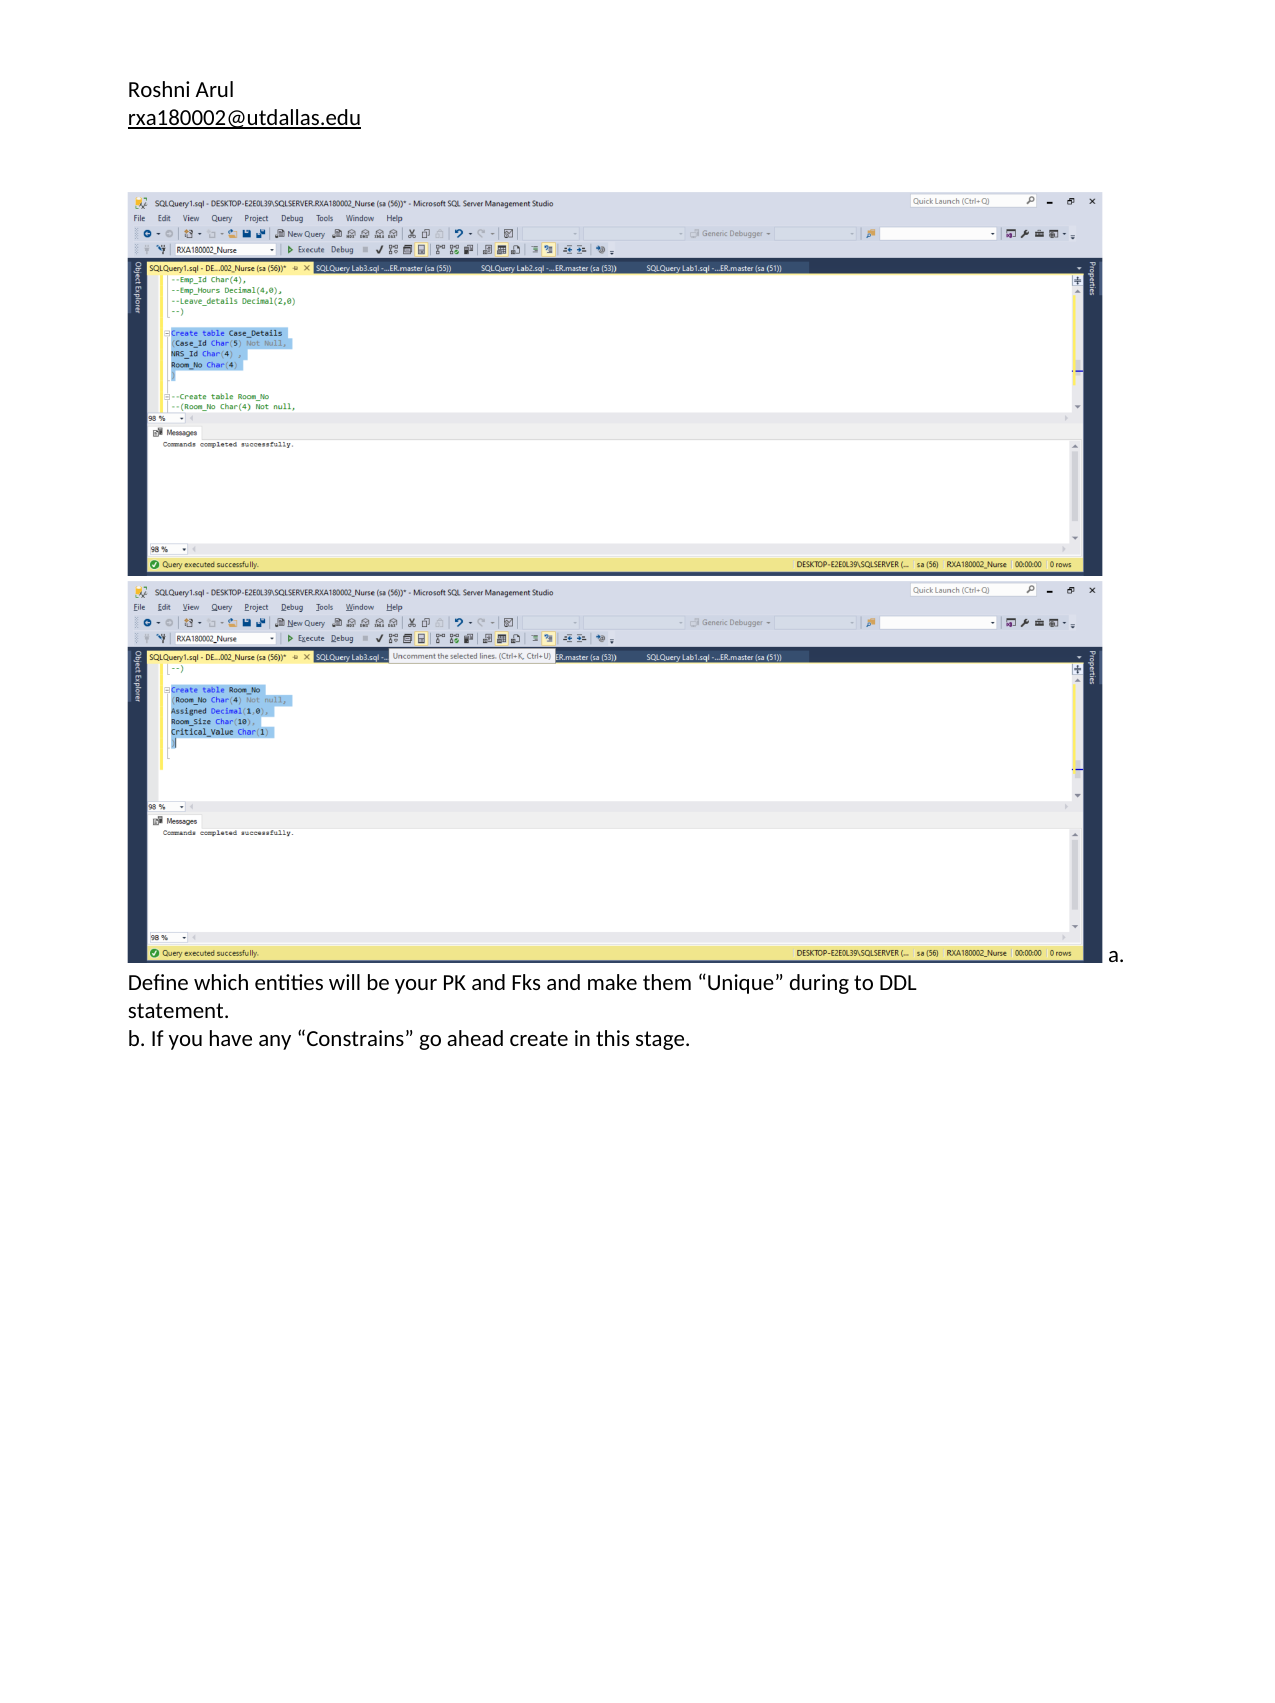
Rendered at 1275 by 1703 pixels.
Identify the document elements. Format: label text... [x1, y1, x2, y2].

text b. If you have any “Constrains” go ahead create in this stage. [128, 1024, 1162, 1052]
picture [127, 192, 1103, 576]
text statement. [128, 996, 1162, 1024]
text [128, 193, 1162, 996]
picture [127, 581, 1103, 963]
